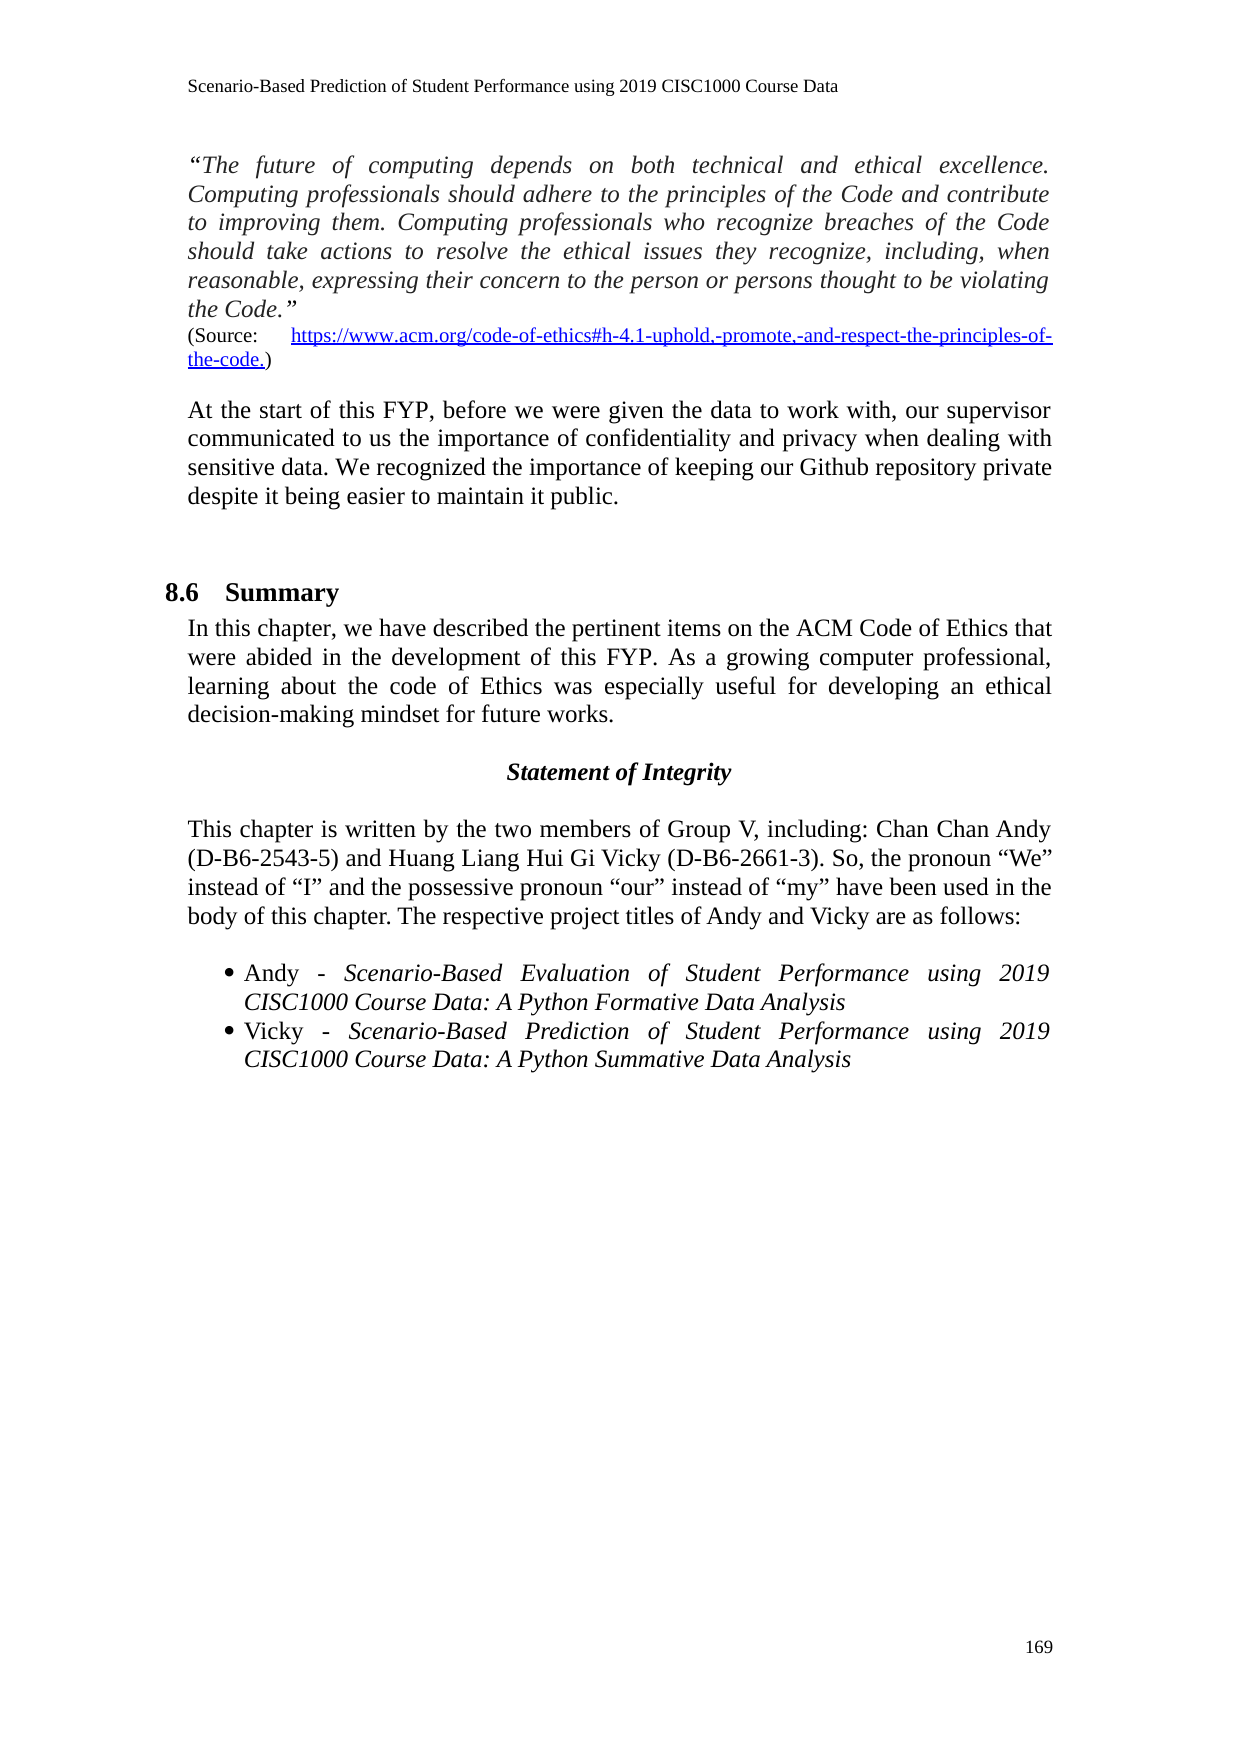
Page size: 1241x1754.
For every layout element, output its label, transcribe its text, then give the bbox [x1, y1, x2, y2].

text At the start of this FYP, before we were given the data to work with, our supervisor communicated to us the importance of confidentiality and privacy when dealing with sensitive data. We recognized the importance of keeping our Github repository private despite it being easier to maintain it public. [187, 395, 1053, 510]
subtitle Summary [165, 576, 1053, 607]
list This chapter is written by the two members of Group V, including: Chan Chan Andy (D-B6-2543-5) and Huang Liang Hui Gi Vicky (D-B6-2661-3). So, the pronoun “We” instead of “I” and the possessive pronoun “our” instead of “my” have been used in the body of this chapter. The respective project titles of Andy and Vicky are as follows: [187, 814, 1053, 929]
list Andy - Scenario-Based Evaluation of Student Performance using 2019 CISC1000 Course Data: A Python Formative Data Analysis [225, 958, 1053, 1016]
list Vicky - Your Project TitleScenario-Based Prediction of Student Performance using 2019 CISC1000 Course Data: A Python Summative Data Analysis [225, 1016, 1053, 1073]
text In this chapter, we have described the pertinent items on the ACM Code of Ethics that were abided in the development of this FYP. As a growing computer professional, learning about the code of Ethics was especially useful for developing an ethical decision-making mindset for future works. [187, 613, 1053, 728]
list Statement of Integrity [187, 757, 1053, 786]
text (Source: https://www.acm.org/code-of-ethics#h-4.1-uphold,-promote,-and-respect-the-principles-of-the-code.) [187, 322, 1053, 371]
text “The future of computing depends on both technical and ethical excellence. Computing professionals should adhere to the principles of the Code and contribute to improving them. Computing professionals who recognize breaches of the Code should take actions to resolve the ethical issues they recognize, including, when reasonable, expressing their concern to the person or persons thought to be violating the Code.” [187, 150, 1053, 322]
